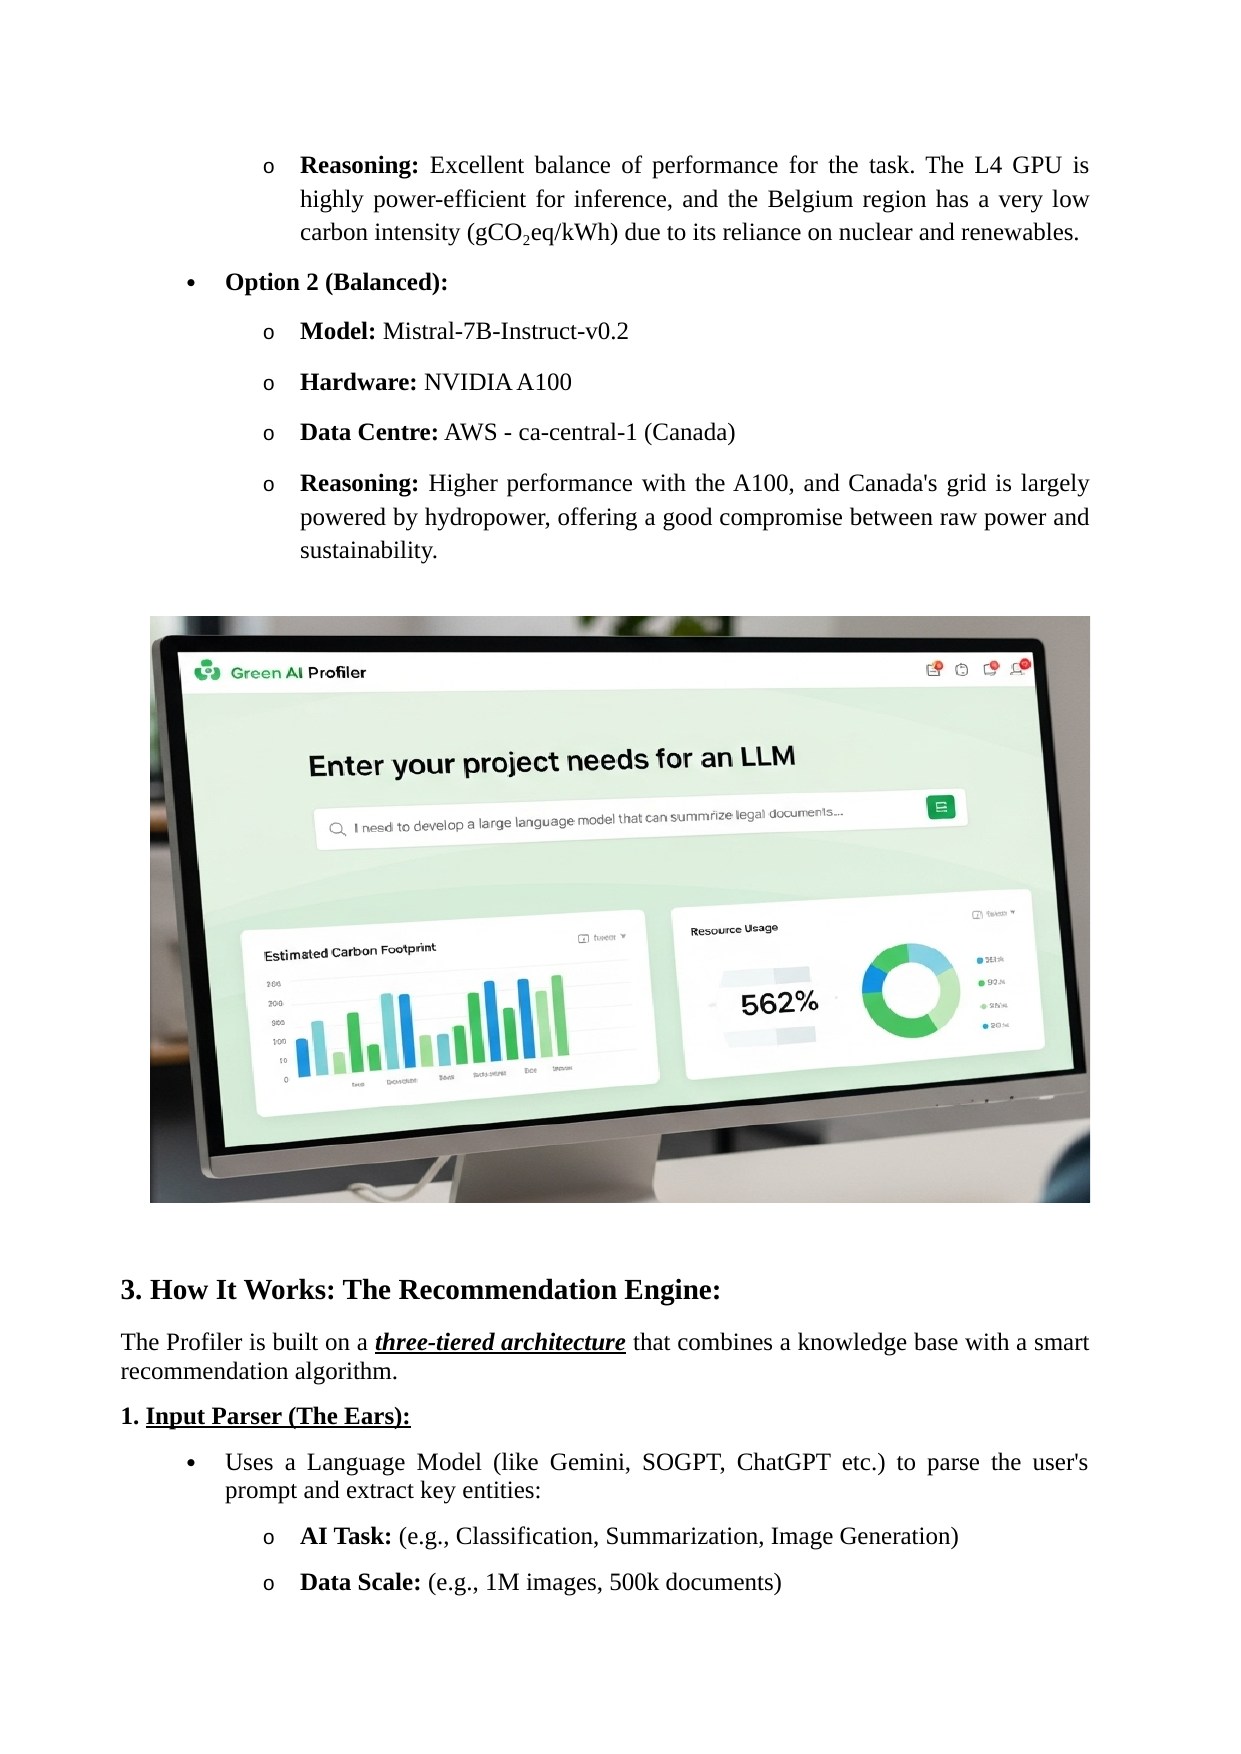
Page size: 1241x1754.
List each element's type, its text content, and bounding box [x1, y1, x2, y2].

picture [150, 616, 1091, 1203]
list Model: Mistral-7B-Instruct-v0.2 [262, 316, 1090, 346]
list Option 2 (Balanced): [187, 267, 1090, 295]
list Hardware: NVIDIA A100 [262, 367, 1090, 396]
list Uses a Language Model (like Gemini, SOGPT, ChatGPT etc.) to parse the user's prompt and extract key entities: [187, 1447, 1090, 1504]
list AI Task: (e.g., Classification, Summarization, Image Generation) [262, 1521, 1090, 1551]
list How It Works: The Recommendation Engine: [120, 1272, 1090, 1306]
list Reasoning: Excellent balance of performance for the task. The L4 GPU is highly power-efficient for inference, and the Belgium region has a very low carbon intensity (gCO₂eq/kWh) due to its reliance on nuclear and renewables. [262, 150, 1090, 246]
text 1. Input Parser (The Ears): [120, 1401, 1090, 1430]
list Data Scale: (e.g., 1M images, 500k documents) [262, 1567, 1090, 1597]
list Data Centre: AWS - ca-central-1 (Canada) [262, 417, 1090, 447]
text The Profiler is built on a three-tiered architecture that combines a knowledge base with a smart recommendation algorithm. [120, 1327, 1090, 1385]
list Reasoning: Higher performance with the A100, and Canada's grid is largely powered by hydropower, offering a good compromise between raw power and sustainability. [262, 468, 1090, 596]
